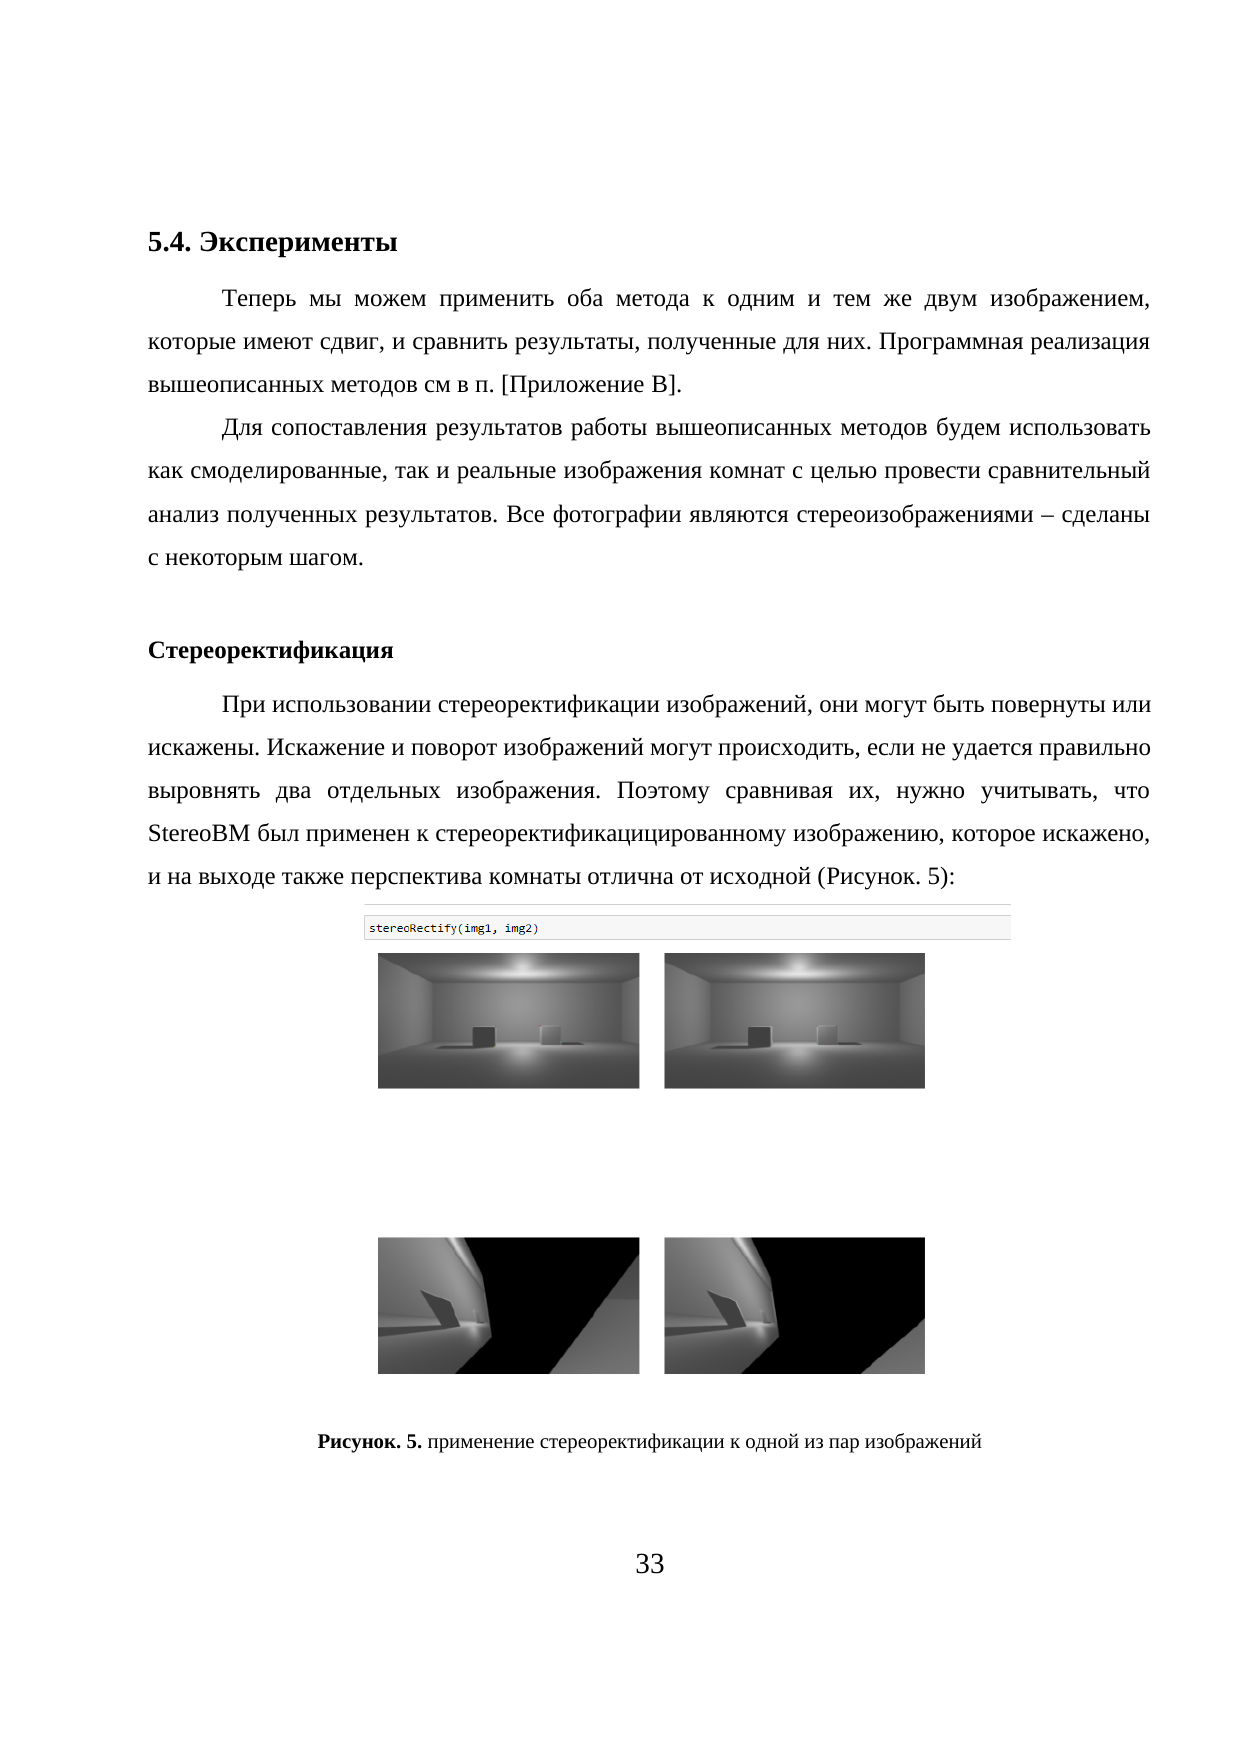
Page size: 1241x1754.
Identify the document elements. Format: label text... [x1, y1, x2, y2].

text Для сопоставления результатов работы вышеописанных методов будем использовать как смоделированные, так и реальные изображения комнат с целью провести сравнительный анализ полученных результатов. Все фотографии являются стереоизображениями – сделаны с некоторым шагом. [148, 412, 1152, 571]
text При использовании стереоректификации изображений, они могут быть повернуты или искажены. Искажение и поворот изображений могут происходить, если не удается правильно выровнять два отдельных изображения. Поэтому сравнивая их, нужно учитывать, что StereoBM был применен к стереоректификацицированному изображению, которое искажено, и на выходе также перспектива комнаты отлична от исходной (рисунок. 5): [148, 689, 1152, 890]
subtitle 5.4. Эксперименты [148, 224, 1152, 258]
text применение стереоректификации к одной из пар изображений [148, 1429, 1152, 1453]
subtitle Стереоректификация [148, 635, 1152, 664]
picture [362, 904, 1011, 1388]
text Теперь мы можем применить оба метода к одним и тем же двум изображением, которые имеют сдвиг, и сравнить результаты, полученные для них. Программная реализация вышеописанных методов см в п. [Приложение B]. [148, 283, 1152, 398]
